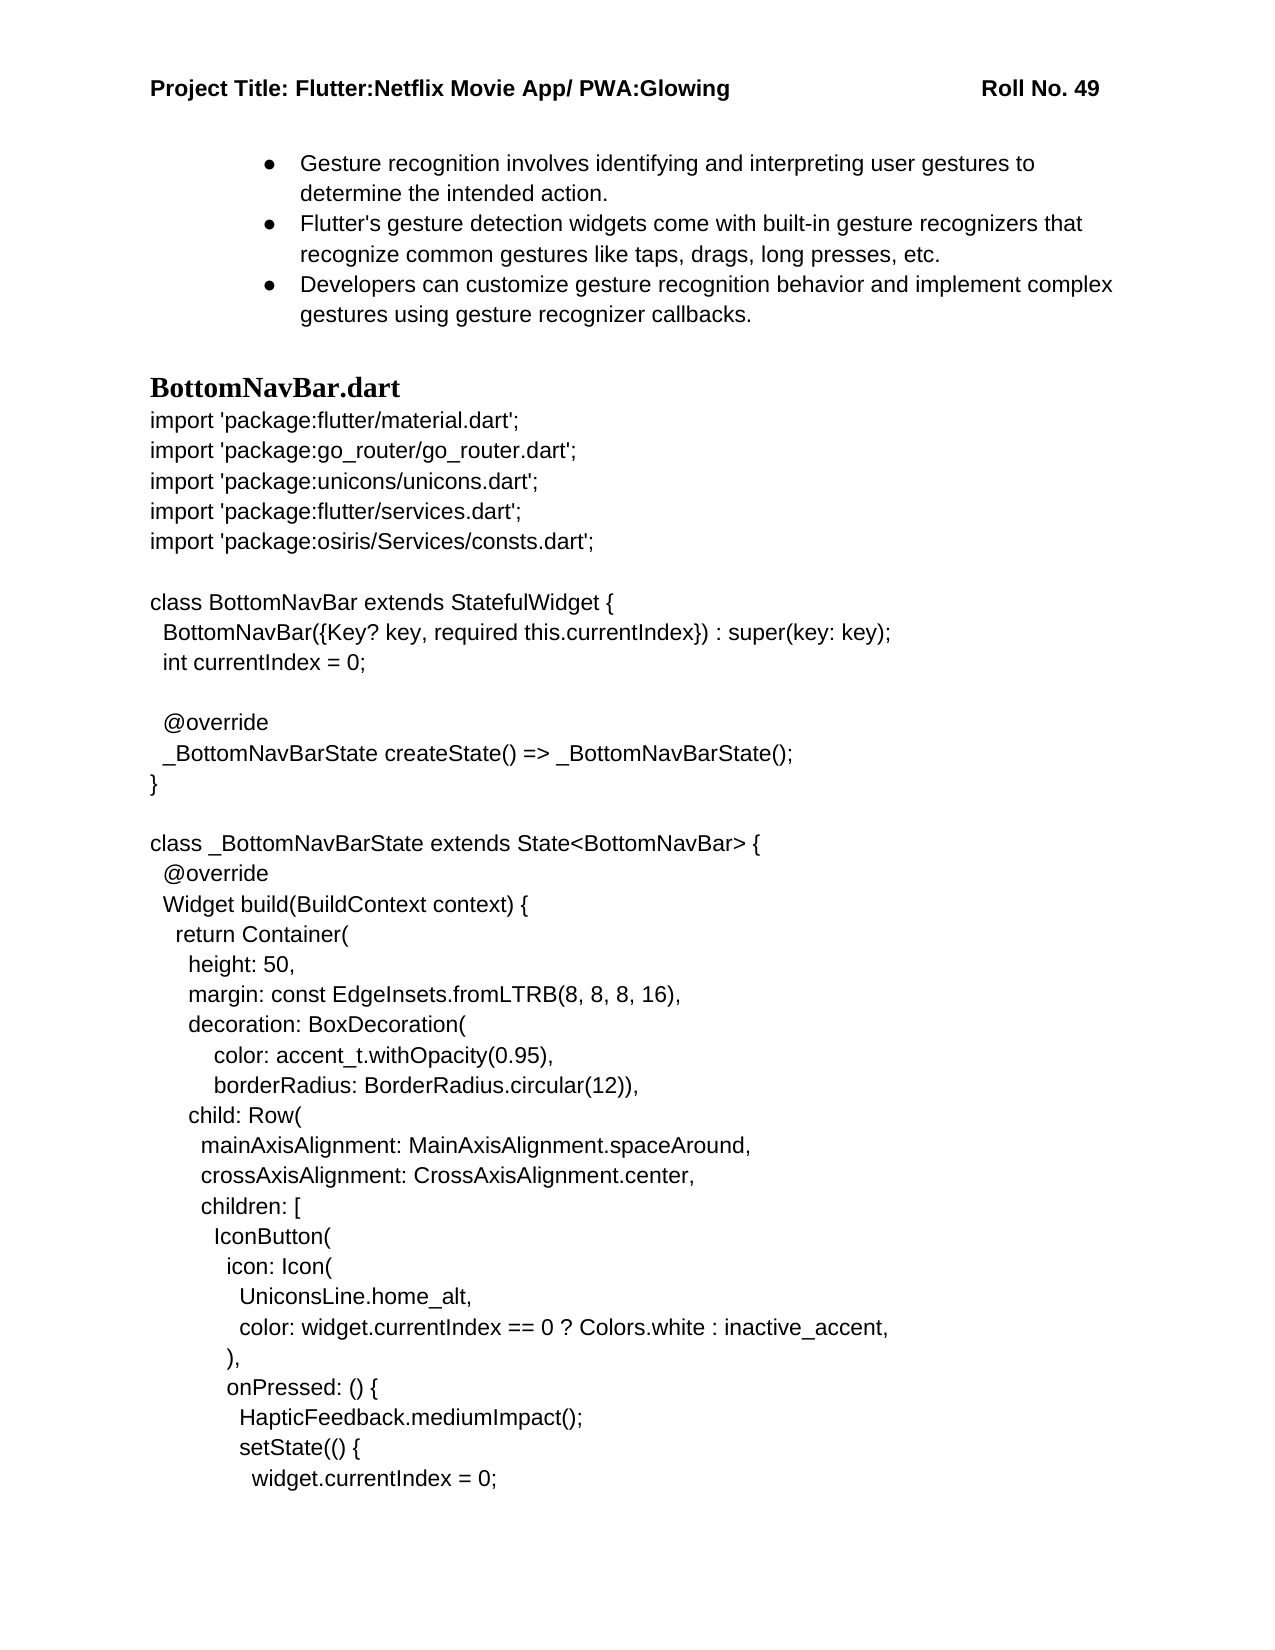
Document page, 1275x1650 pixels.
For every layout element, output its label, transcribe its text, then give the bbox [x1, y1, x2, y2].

text color: accent_t.withOpacity(0.95), [150, 1042, 1125, 1068]
text onPressed: () { [150, 1374, 1125, 1400]
text import 'package:go_router/go_router.dart'; [150, 437, 1125, 464]
text setState(() { [150, 1434, 1125, 1461]
text BottomNavBar({Key? key, required this.currentIndex}) : super(key: key); [150, 619, 1125, 645]
text Widget build(BuildContext context) { [150, 891, 1125, 917]
text int currentIndex = 0; [150, 649, 1125, 675]
text mainAxisAlignment: MainAxisAlignment.spaceAround, [150, 1132, 1125, 1158]
text UniconsLine.home_alt, [150, 1283, 1125, 1309]
text BottomNavBar.dart import 'package:flutter/material.dart'; [150, 370, 1125, 433]
text color: widget.currentIndex == 0 ? Colors.white : inactive_accent, [150, 1313, 1125, 1340]
text @override [150, 709, 1125, 736]
text widget.currentIndex = 0; [150, 1464, 1125, 1491]
text _BottomNavBarState createState() => _BottomNavBarState(); [150, 739, 1125, 766]
text class _BottomNavBarState extends State<BottomNavBar> { [150, 830, 1125, 856]
text child: Row( [150, 1102, 1125, 1128]
text } [150, 770, 1125, 796]
text crossAxisAlignment: CrossAxisAlignment.center, [150, 1162, 1125, 1189]
list Gesture recognition involves identifying and interpreting user gestures to determine the intended action. [262, 150, 1125, 207]
text height: 50, [150, 951, 1125, 977]
text margin: const EdgeInsets.fromLTRB(8, 8, 8, 16), [150, 981, 1125, 1007]
text import 'package:unicons/unicons.dart'; [150, 468, 1125, 494]
list Developers can customize gesture recognition behavior and implement complex gestures using gesture recognizer callbacks. [262, 271, 1125, 327]
text return Container( [150, 921, 1125, 947]
text class BottomNavBar extends StatefulWidget { [150, 588, 1125, 615]
text decoration: BoxDecoration( [150, 1011, 1125, 1038]
list Flutter's gesture detection widgets come with built-in gesture recognizers that recognize common gestures like taps, drags, long presses, etc. [262, 210, 1125, 267]
text HapticFeedback.mediumImpact(); [150, 1404, 1125, 1430]
text IconButton( [150, 1223, 1125, 1249]
text borderRadius: BorderRadius.circular(12)), [150, 1072, 1125, 1098]
text children: [ [150, 1193, 1125, 1219]
text import 'package:osiris/Services/consts.dart'; [150, 528, 1125, 554]
text ), [150, 1344, 1125, 1370]
text import 'package:flutter/services.dart'; [150, 498, 1125, 524]
text icon: Icon( [150, 1253, 1125, 1279]
text @override [150, 860, 1125, 887]
